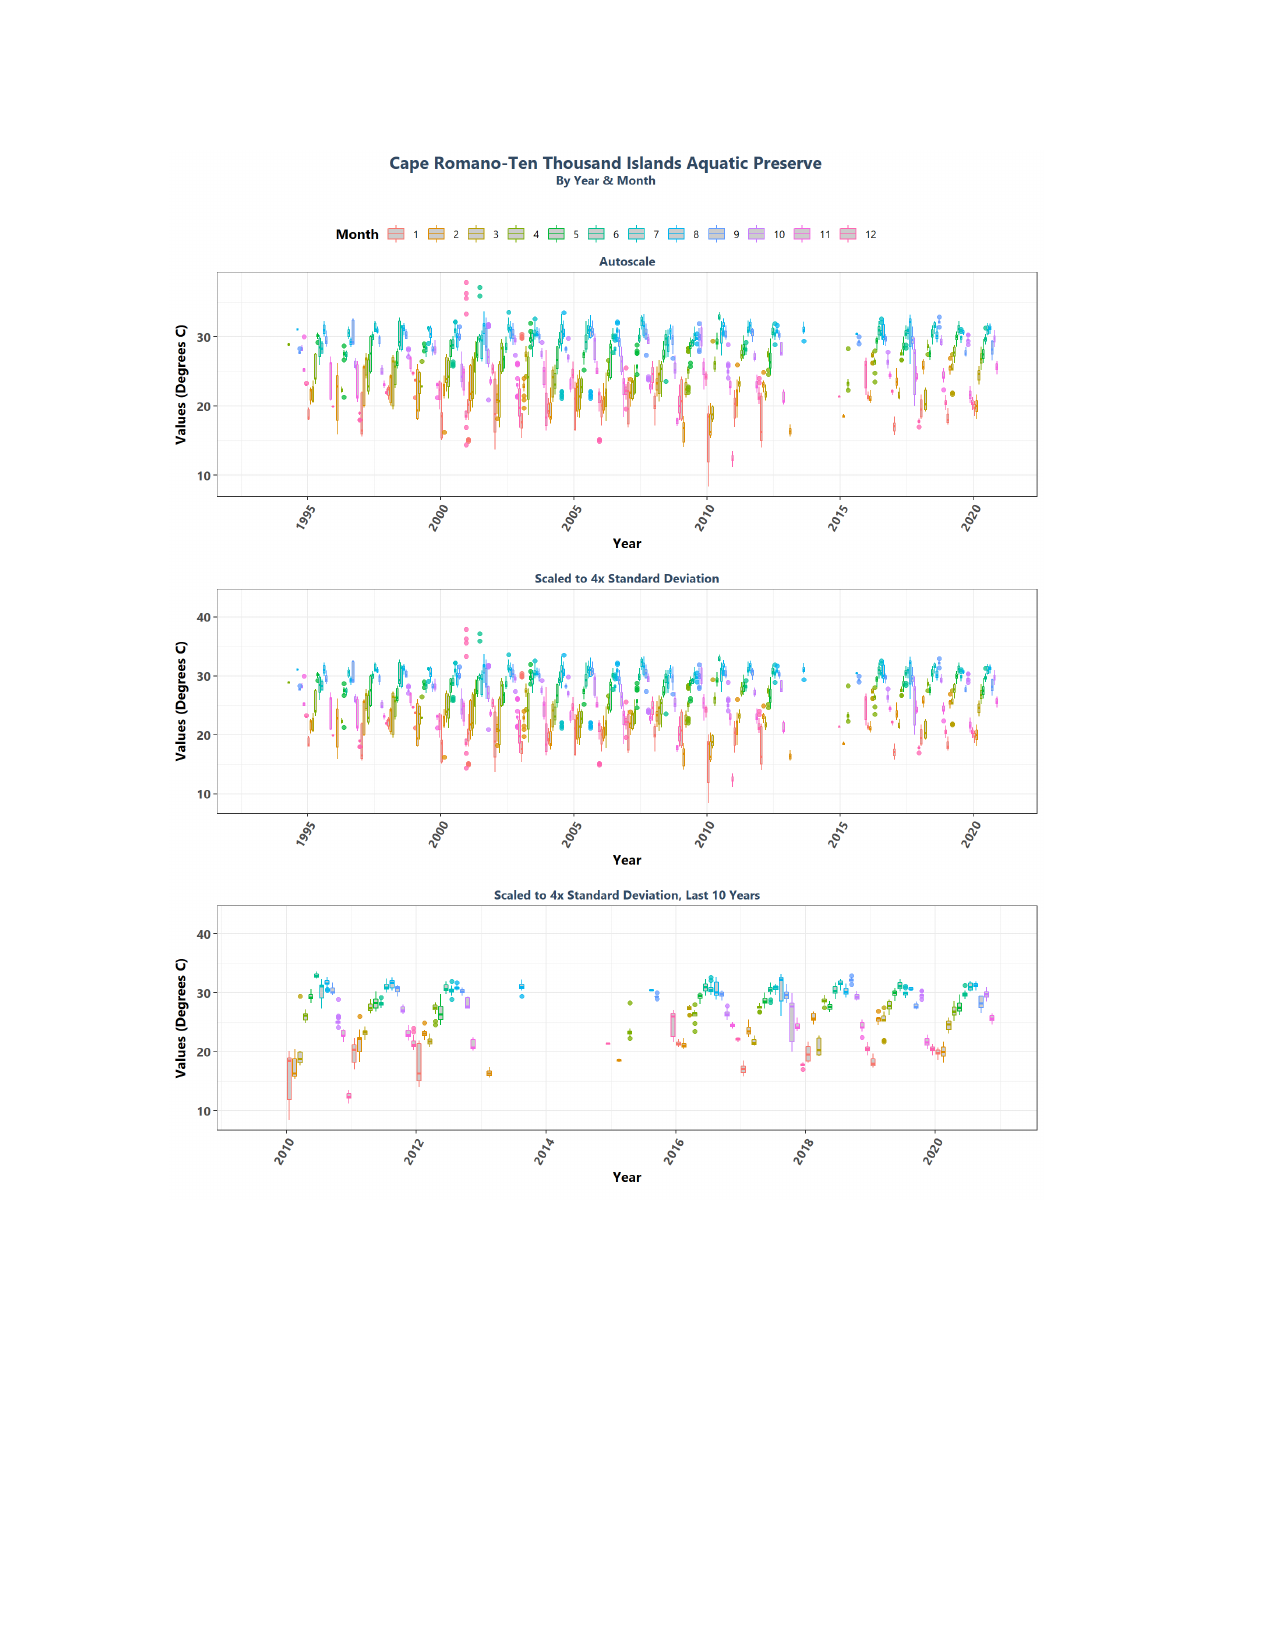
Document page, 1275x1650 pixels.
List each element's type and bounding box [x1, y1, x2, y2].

picture [168, 150, 1044, 1200]
